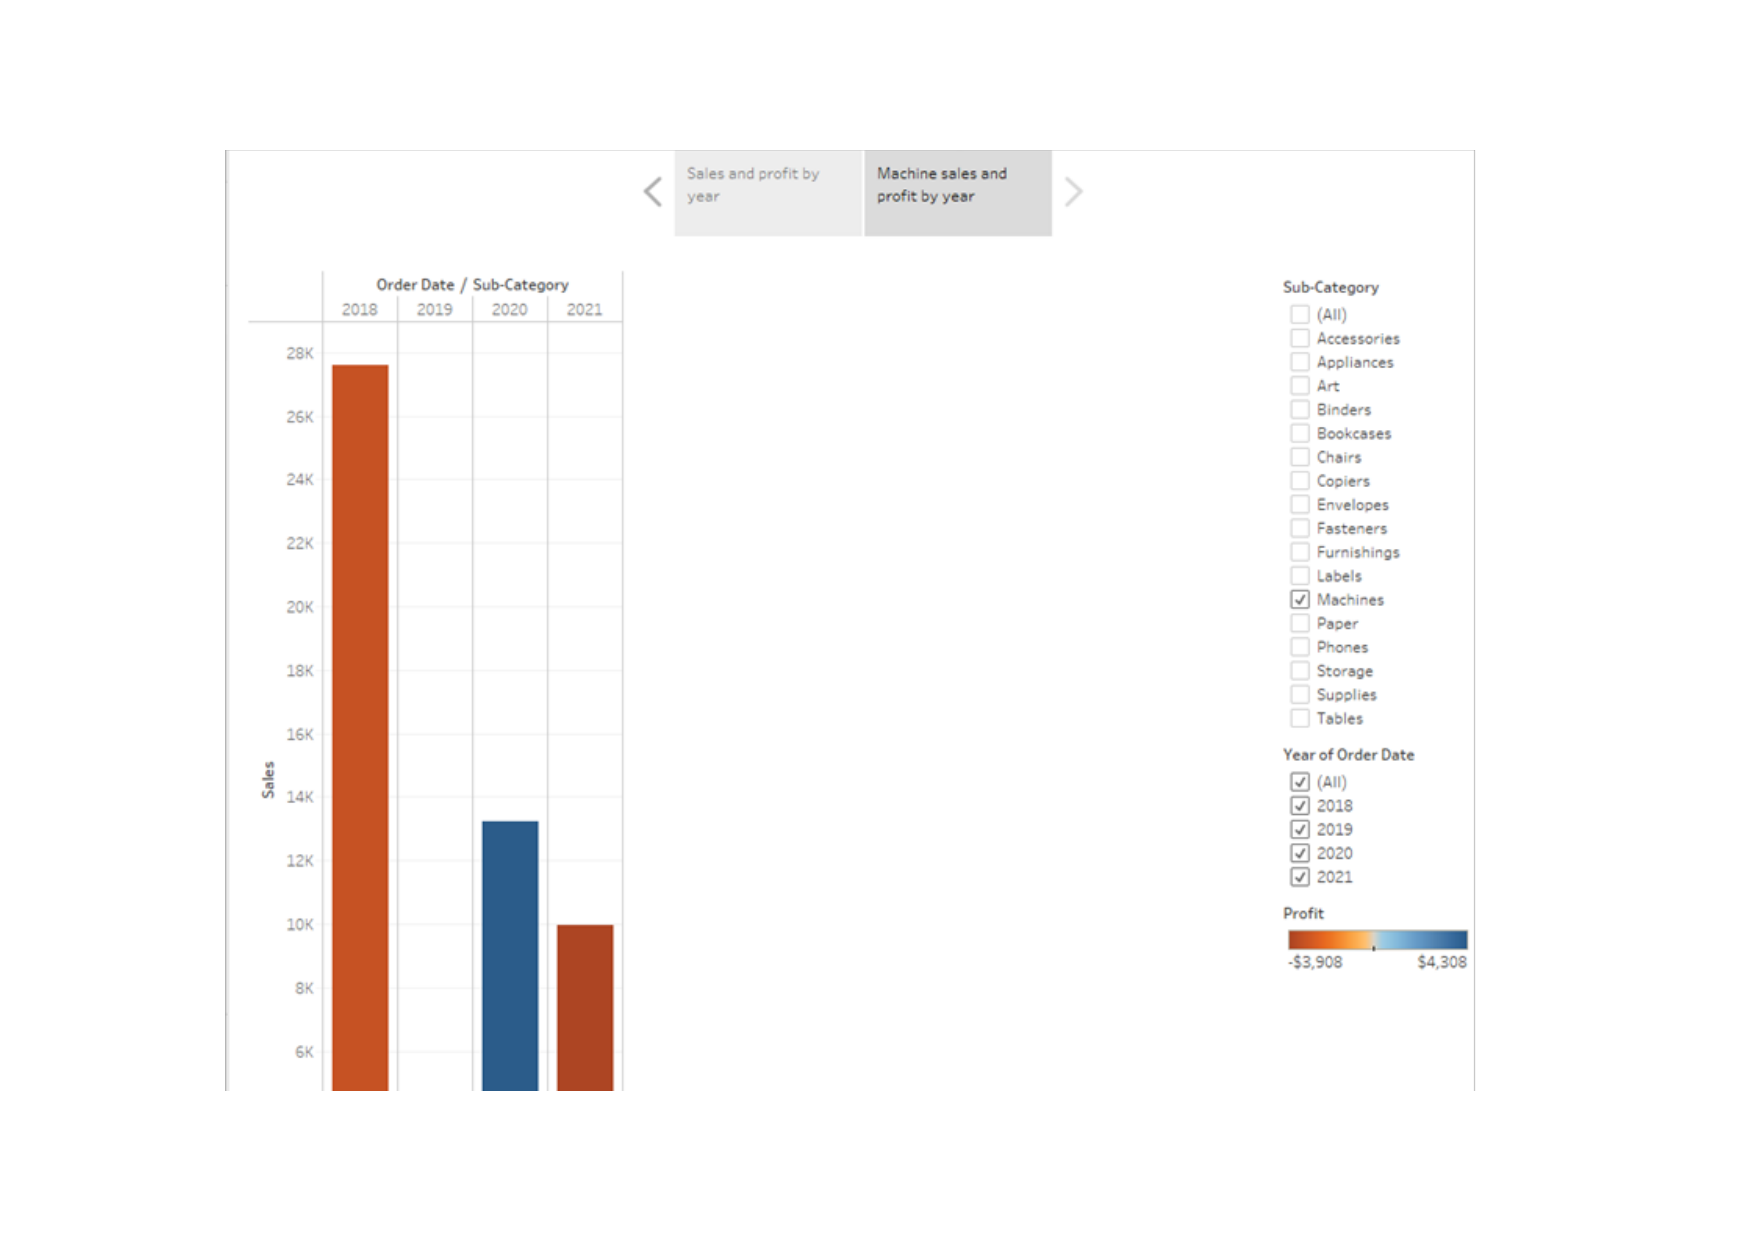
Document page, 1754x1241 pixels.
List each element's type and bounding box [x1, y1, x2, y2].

picture [225, 150, 1475, 1091]
